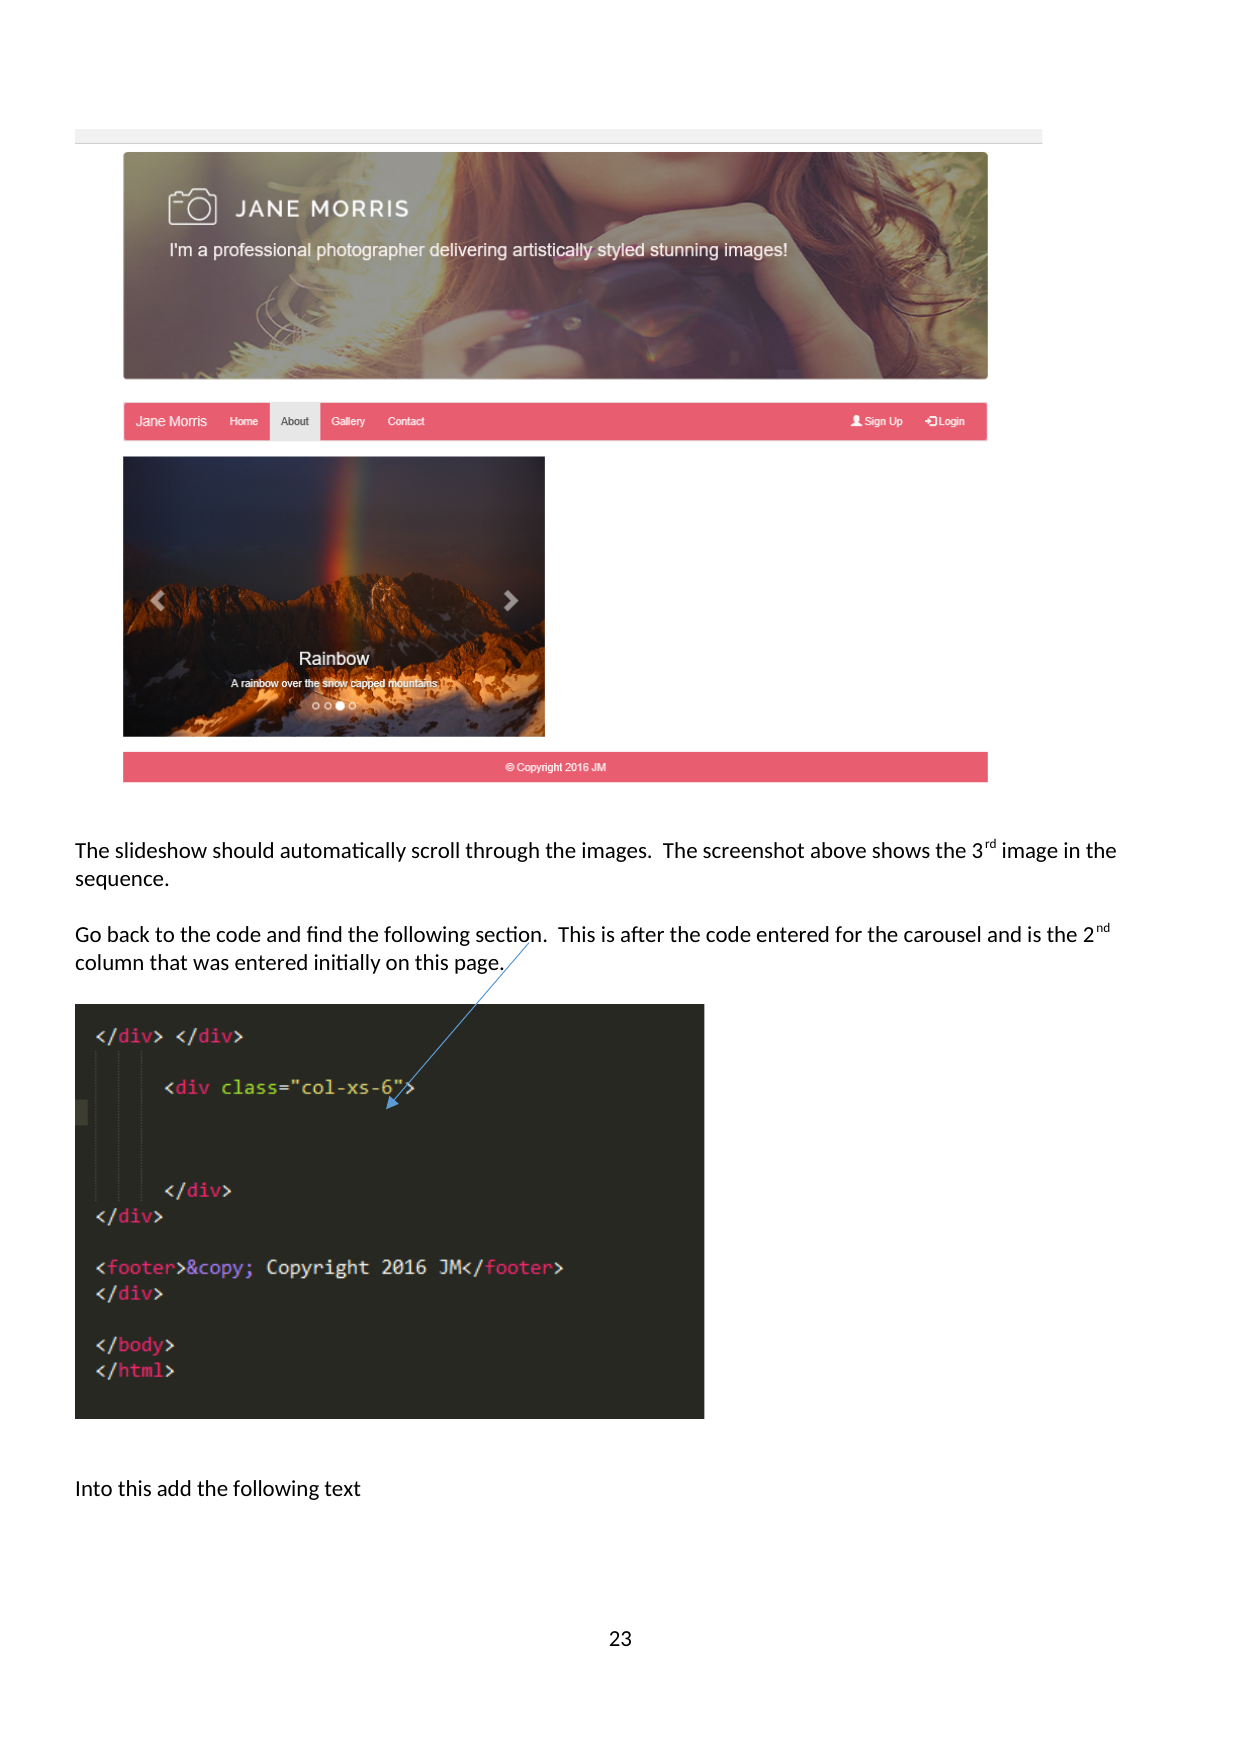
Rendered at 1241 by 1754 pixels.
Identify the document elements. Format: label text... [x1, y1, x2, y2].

picture [75, 1004, 705, 1419]
text The slideshow should automatically scroll through the images. The screenshot above shows the 3rd image in the sequence. [75, 836, 1165, 892]
text Go back to the code and find the following section. This is after the code entered for the carousel and is the 2nd column that was entered initially on this page. [75, 920, 1165, 976]
text Into this add the following text [75, 1474, 1165, 1502]
picture [75, 129, 1043, 837]
